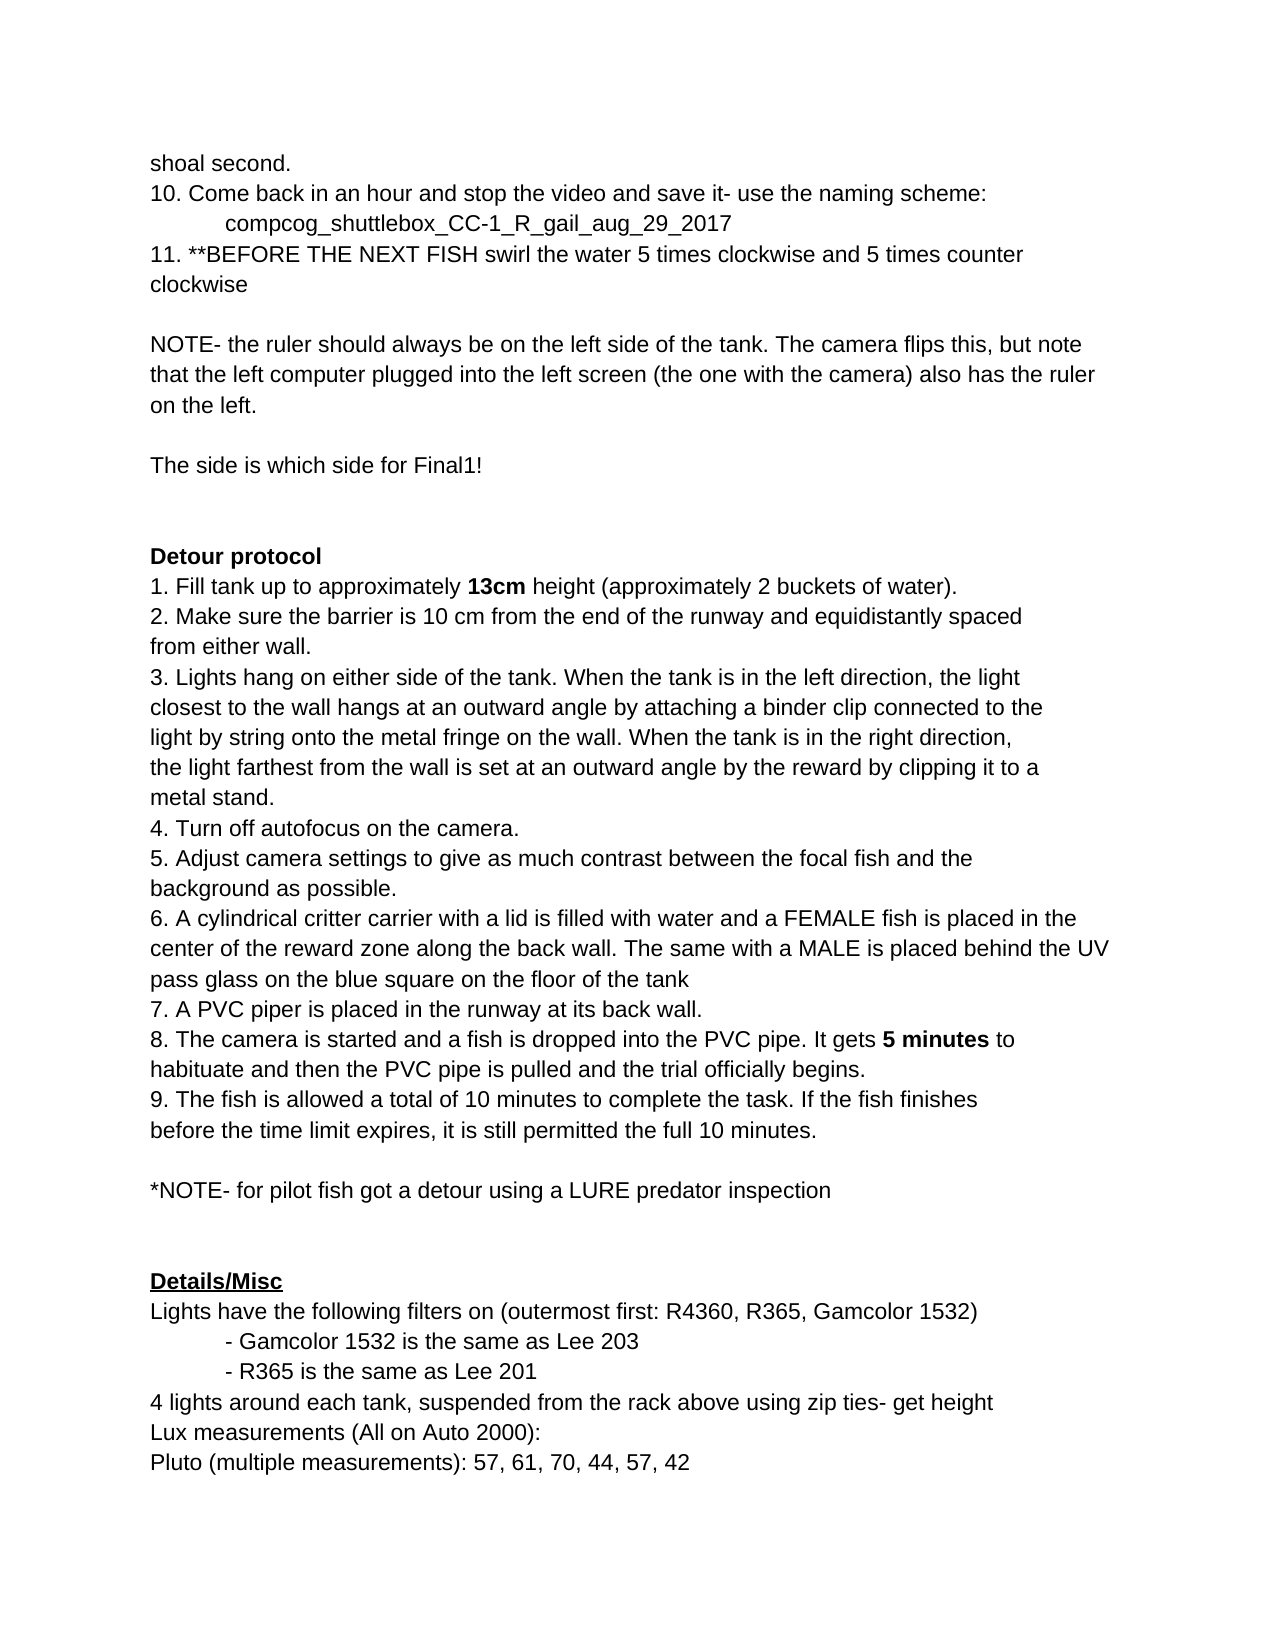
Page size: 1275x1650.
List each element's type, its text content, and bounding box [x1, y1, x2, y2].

text Details/Misc [150, 1268, 1125, 1294]
text 10. Come back in an hour and stop the video and save it- use the naming scheme: [150, 180, 1125, 207]
text from either wall. [150, 633, 1125, 660]
text 5. Adjust camera settings to give as much contrast between the focal fish and the [150, 845, 1125, 871]
text The side is which side for Final1! [150, 452, 1125, 478]
text Pluto (multiple measurements): 57, 61, 70, 44, 57, 42 [150, 1449, 1125, 1475]
text 9. The fish is allowed a total of 10 minutes to complete the task. If the fish finishes [150, 1086, 1125, 1113]
text before the time limit expires, it is still permitted the full 10 minutes. [150, 1117, 1125, 1143]
text background as possible. [150, 875, 1125, 901]
text 6. A cylindrical critter carrier with a lid is filled with water and a FEMALE fish is placed in the center of the reward zone along the back wall. The same with a MALE is placed behind the UV pass glass on the blue square on the floor of the tank [150, 905, 1125, 992]
text NOTE- the ruler should always be on the left side of the tank. The camera flips this, but note that the left computer plugged into the left screen (the one with the camera) also has the ruler on the left. [150, 331, 1125, 418]
text 11. **BEFORE THE NEXT FISH swirl the water 5 times clockwise and 5 times counter clockwise [150, 241, 1125, 297]
text closest to the wall hangs at an outward angle by attaching a binder clip connected to the [150, 694, 1125, 720]
text metal stand. [150, 784, 1125, 811]
text - Gamcolor 1532 is the same as Lee 203 [150, 1328, 1125, 1354]
text 3. Lights hang on either side of the tank. When the tank is in the left direction, the light [150, 663, 1125, 690]
text compcog_shuttlebox_CC-1_R_gail_aug_29_2017 [150, 210, 1125, 237]
text habituate and then the PVC pipe is pulled and the trial officially begins. [150, 1056, 1125, 1083]
text *NOTE- for pilot fish got a detour using a LURE predator inspection [150, 1177, 1125, 1203]
text 2. Make sure the barrier is 10 cm from the end of the runway and equidistantly spaced [150, 603, 1125, 629]
text 4. Turn off autofocus on the camera. [150, 814, 1125, 841]
text Lights have the following filters on (outermost first: R4360, R365, Gamcolor 1532) [150, 1298, 1125, 1324]
text Lux measurements (All on Auto 2000): [150, 1419, 1125, 1445]
text 4 lights around each tank, suspended from the rack above using zip ties- get height [150, 1388, 1125, 1415]
text light by string onto the metal fringe on the wall. When the tank is in the right direction, [150, 724, 1125, 750]
text Detour protocol [150, 543, 1125, 569]
text 8. The camera is started and a fish is dropped into the PVC pipe. It gets 5 minutes to [150, 1026, 1125, 1052]
text 1. Fill tank up to approximately 13cm height (approximately 2 buckets of water). [150, 573, 1125, 599]
text the light farthest from the wall is set at an outward angle by the reward by clipping it to a [150, 754, 1125, 781]
text shoal second. [150, 150, 1125, 176]
text - R365 is the same as Lee 201 [150, 1358, 1125, 1385]
text 7. A PVC piper is placed in the runway at its back wall. [150, 996, 1125, 1022]
